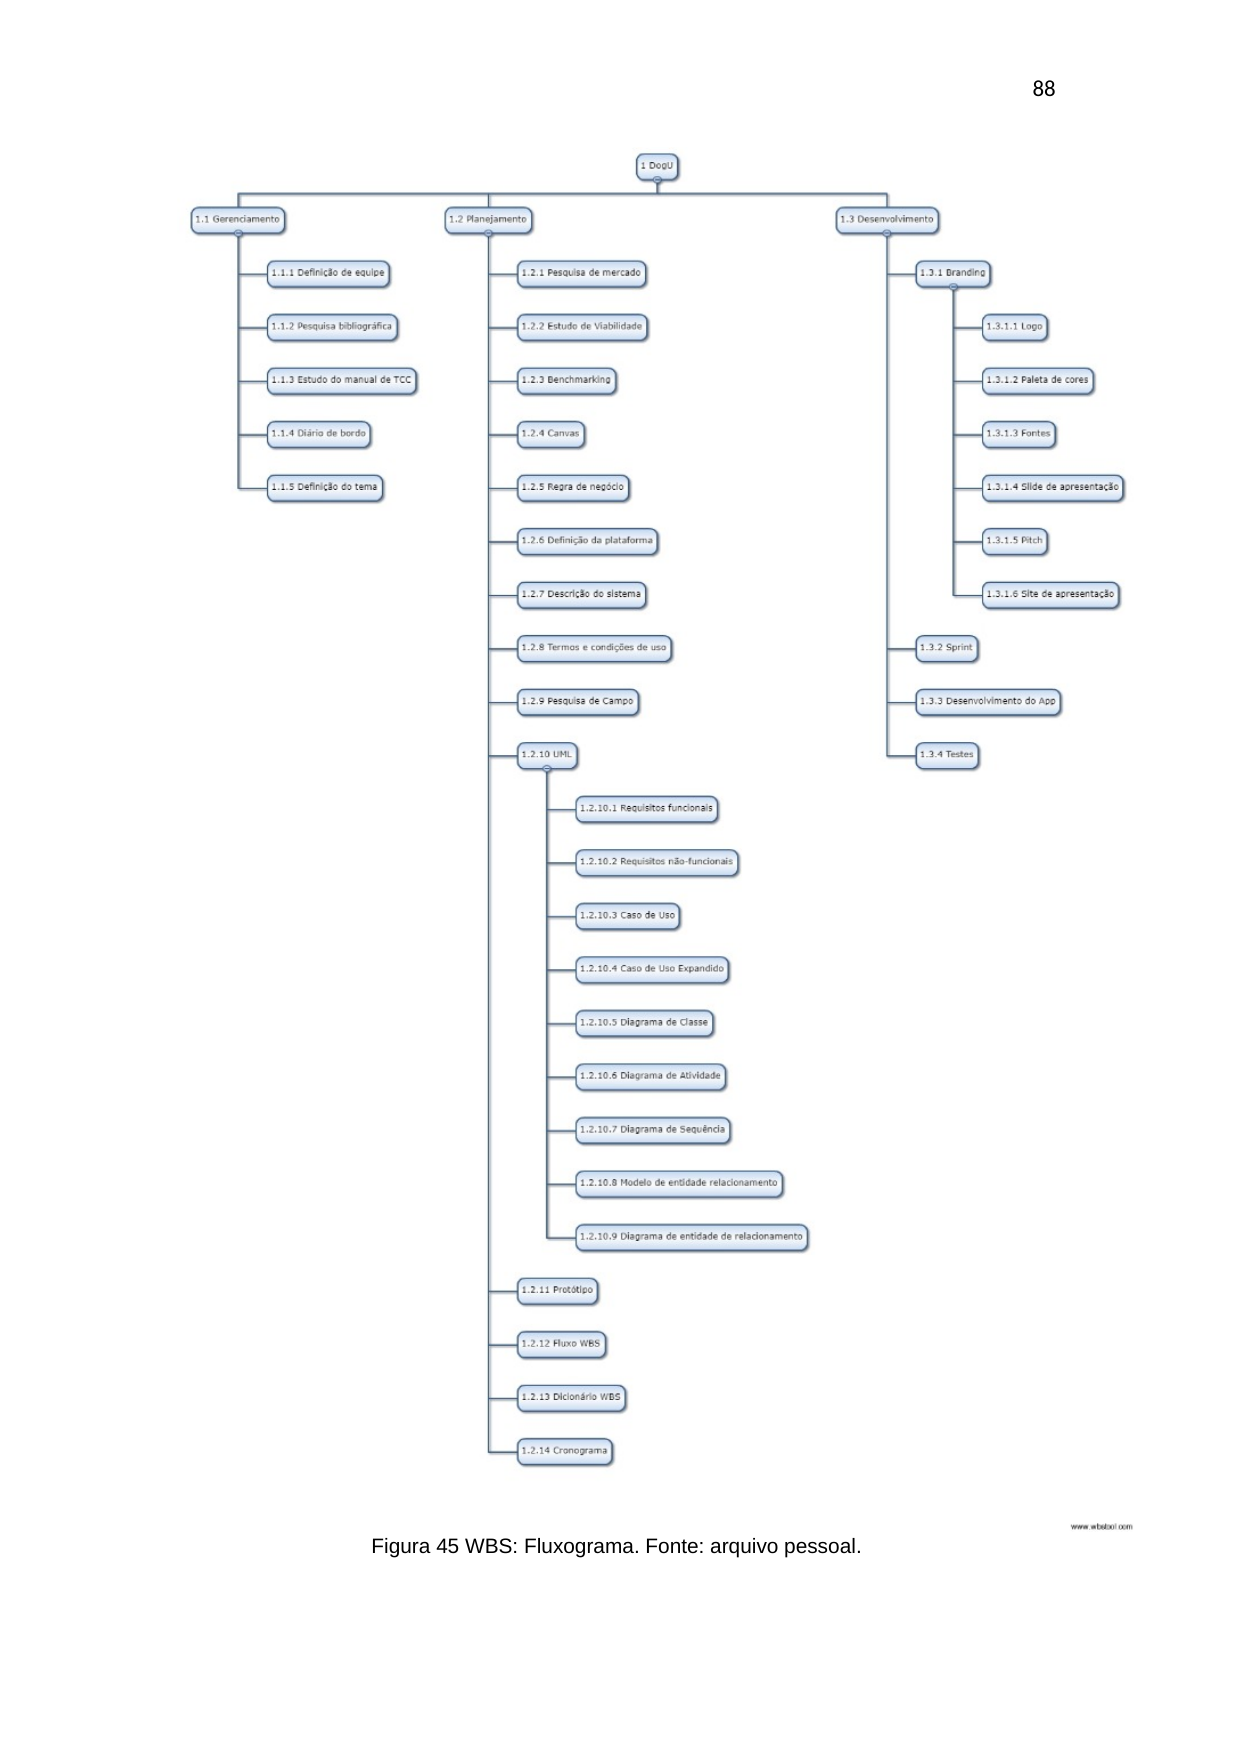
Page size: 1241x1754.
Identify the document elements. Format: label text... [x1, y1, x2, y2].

picture [177, 147, 1137, 1532]
text Figura 45 WBS: Fluxograma. Fonte: arquivo pessoal. [177, 1534, 1056, 1558]
